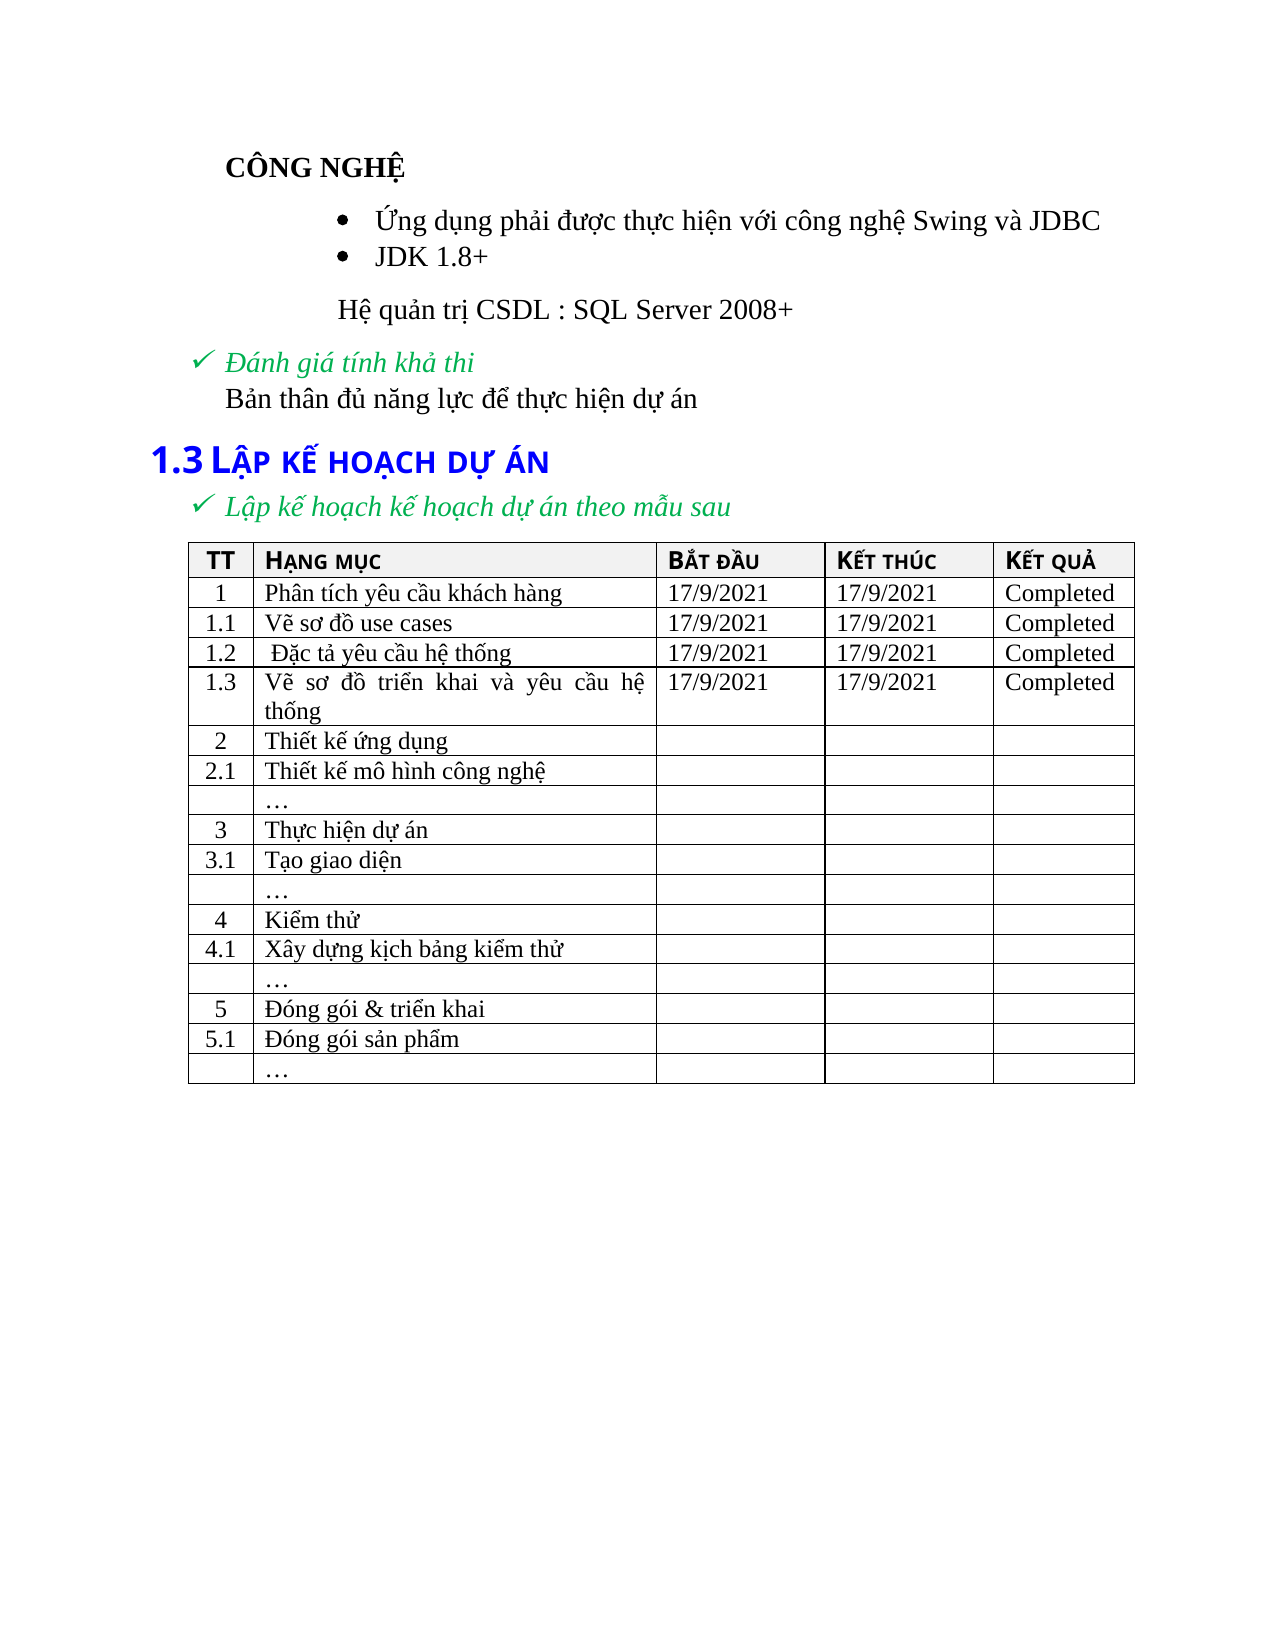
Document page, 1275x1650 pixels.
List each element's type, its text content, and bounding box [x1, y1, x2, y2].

table_cell … [254, 786, 656, 814]
table_cell 17/9/2021 [826, 638, 993, 666]
table_cell 1.2 [189, 638, 253, 666]
table_header Hạng mục [254, 543, 656, 577]
table_cell [657, 756, 824, 784]
table_cell 17/9/2021 [657, 608, 824, 637]
table_cell Đóng gói sản phẩm [254, 1024, 656, 1053]
table_cell [994, 994, 1134, 1023]
table_cell [994, 964, 1134, 993]
table_cell 17/9/2021 [657, 578, 824, 607]
table_cell [994, 935, 1134, 963]
table_cell Kiểm thử [254, 905, 656, 933]
table_cell [657, 875, 824, 904]
subtitle Lập kế hoạch dự án [150, 434, 1125, 485]
table_cell Thiết kế mô hình công nghệ [254, 756, 656, 784]
table_cell [189, 875, 253, 904]
table_header TT [189, 543, 253, 577]
table_cell [657, 994, 824, 1023]
table_cell [826, 726, 993, 755]
table_cell [994, 875, 1134, 904]
table_cell [826, 786, 993, 814]
table_cell [826, 1024, 993, 1053]
table_cell [657, 815, 824, 844]
table_cell Tạo giao diện [254, 845, 656, 874]
table_cell [994, 815, 1134, 844]
table_cell 5.1 [189, 1024, 253, 1053]
table_cell 17/9/2021 [657, 638, 824, 666]
table_cell [994, 1024, 1134, 1053]
table_cell 17/9/2021 [826, 578, 993, 607]
table_cell [657, 786, 824, 814]
table_cell [657, 905, 824, 933]
table_cell [657, 845, 824, 874]
text CÔNG NGHỆ [225, 150, 1125, 183]
table_cell [189, 786, 253, 814]
table_cell Thực hiện dự án [254, 815, 656, 844]
table_cell [657, 935, 824, 963]
table_cell Completed [994, 608, 1134, 637]
table_cell 1.3 [189, 668, 253, 725]
table_cell Completed [994, 668, 1134, 725]
table_cell [994, 786, 1134, 814]
table_cell 4.1 [189, 935, 253, 963]
table_cell 17/9/2021 [826, 608, 993, 637]
table_cell [994, 905, 1134, 933]
table_cell … [254, 1054, 656, 1082]
table_cell [189, 1054, 253, 1082]
table_cell [657, 726, 824, 755]
table_cell [826, 875, 993, 904]
table_cell 2 [189, 726, 253, 755]
table_cell 17/9/2021 [657, 668, 824, 725]
table_cell 1.1 [189, 608, 253, 637]
table_cell Xây dựng kịch bảng kiểm thử [254, 935, 656, 963]
table_cell 1 [189, 578, 253, 607]
table_cell [826, 1054, 993, 1082]
table_cell … [254, 964, 656, 993]
table_cell [994, 845, 1134, 874]
table_cell [994, 726, 1134, 755]
table_header Kết thúc [826, 543, 993, 577]
table_cell [826, 905, 993, 933]
table_cell Đặc tả yêu cầu hệ thống [254, 638, 656, 666]
table_cell [826, 964, 993, 993]
table_cell [657, 1024, 824, 1053]
table_cell Thiết kế ứng dụng [254, 726, 656, 755]
text Hệ quản trị CSDL : SQL Server 2008+ [337, 292, 1125, 326]
table_cell [657, 1054, 824, 1082]
table_cell [657, 964, 824, 993]
table_cell Completed [994, 638, 1134, 666]
list Đánh giá tính khả thi [187, 345, 1125, 378]
table_header Bắt đầu [657, 543, 824, 577]
table_cell 2.1 [189, 756, 253, 784]
list Lập kế hoạch kế hoạch dự án theo mẫu sau [187, 489, 1125, 523]
table_cell [826, 756, 993, 784]
table_cell 3.1 [189, 845, 253, 874]
table_cell Vẽ sơ đồ use cases [254, 608, 656, 637]
table_cell [189, 964, 253, 993]
table_cell Completed [994, 578, 1134, 607]
table_cell Vẽ sơ đồ triển khai và yêu cầu hệ thống [254, 668, 656, 725]
list Bản thân đủ năng lực để thực hiện dự án [225, 381, 1125, 414]
table_cell 5 [189, 994, 253, 1023]
table_cell [826, 994, 993, 1023]
table_cell [994, 756, 1134, 784]
table_cell Phân tích yêu cầu khách hàng [254, 578, 656, 607]
table_cell [826, 935, 993, 963]
table_cell 4 [189, 905, 253, 933]
list Ứng dụng phải được thực hiện với công nghệ Swing và JDBC [337, 203, 1125, 236]
table_cell Đóng gói & triển khai [254, 994, 656, 1023]
table_cell 3 [189, 815, 253, 844]
table_cell [994, 1054, 1134, 1082]
table_cell [826, 845, 993, 874]
table_cell [826, 815, 993, 844]
table_cell … [254, 875, 656, 904]
list JDK 1.8+ [337, 239, 1125, 273]
table_cell 17/9/2021 [826, 668, 993, 725]
table_header Kết quả [994, 543, 1134, 577]
